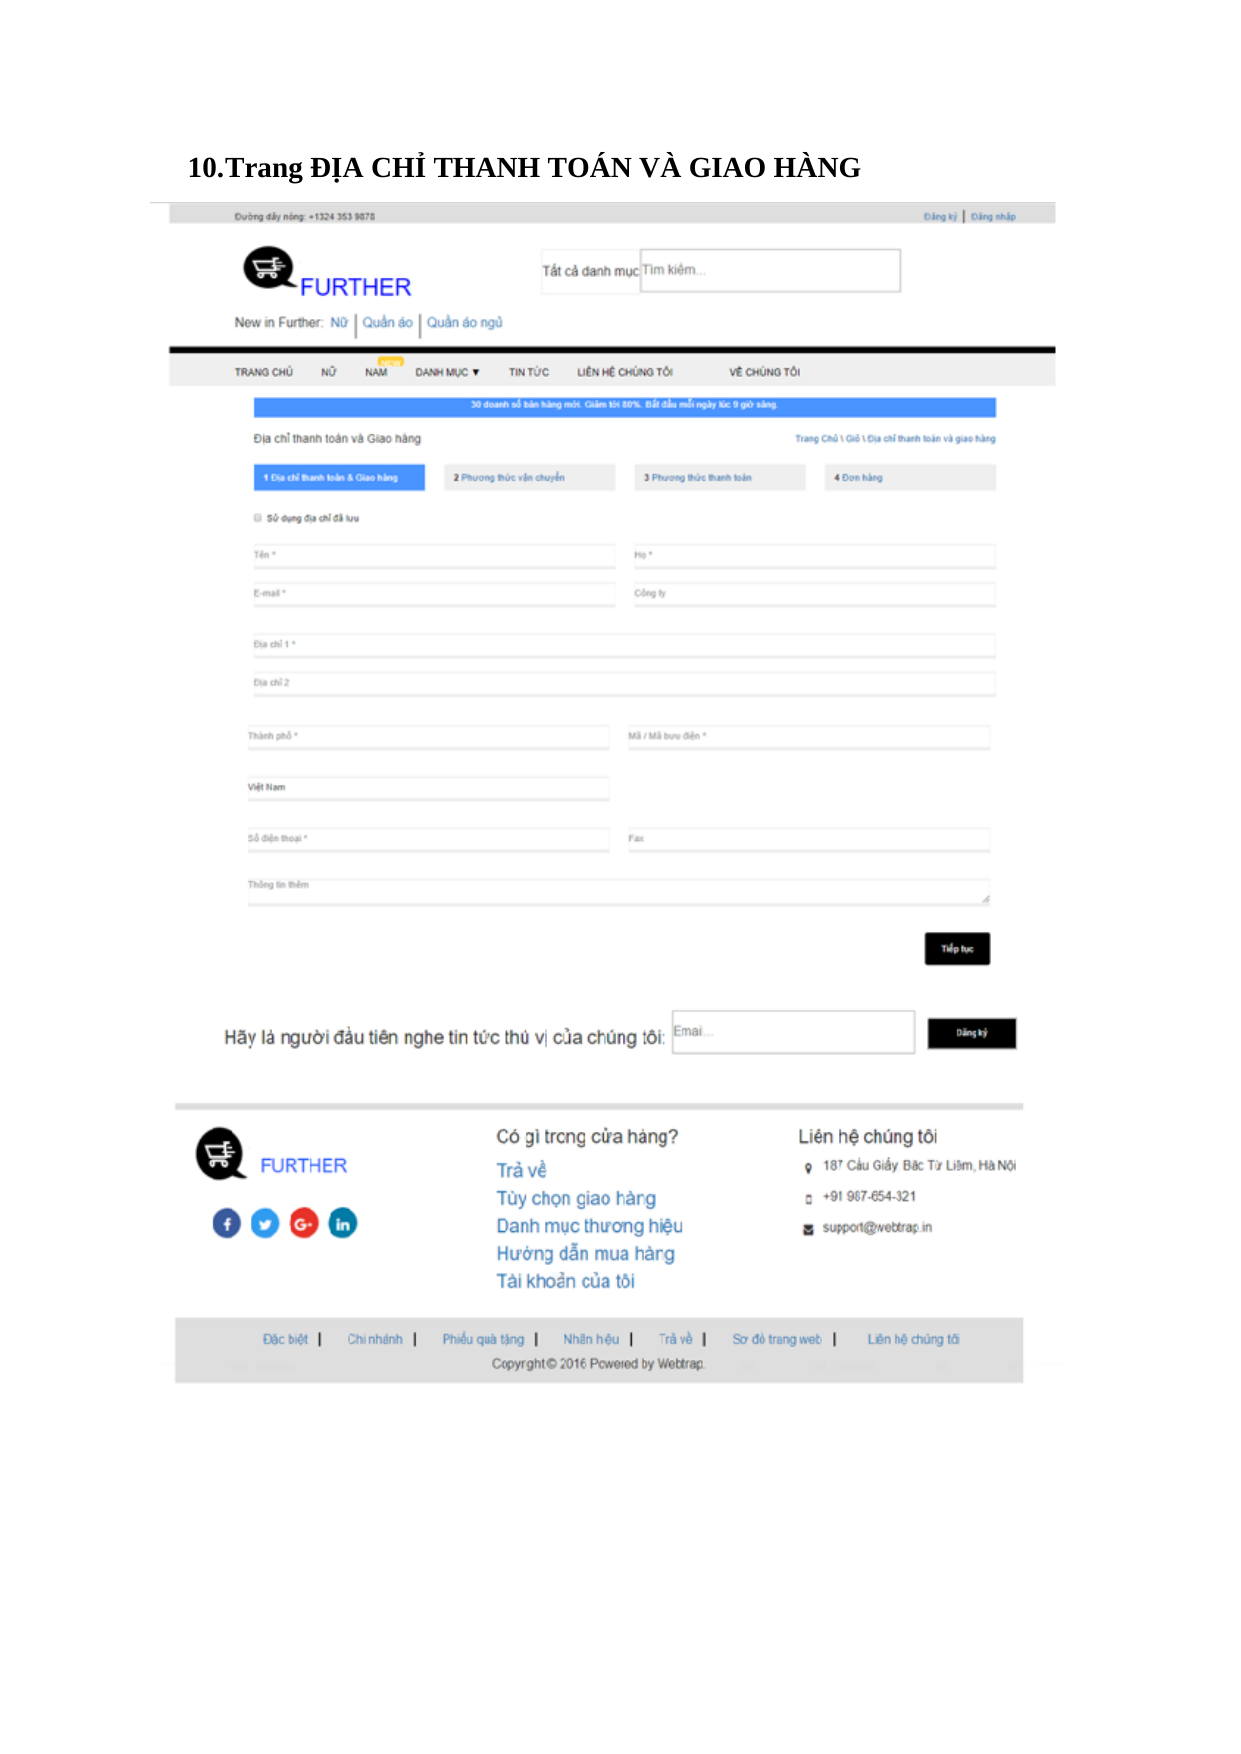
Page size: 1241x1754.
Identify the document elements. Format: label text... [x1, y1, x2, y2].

picture [150, 202, 1091, 1453]
subtitle Trang ĐỊA CHỈ THANH TOÁN VÀ GIAO HÀNG [187, 150, 1090, 183]
